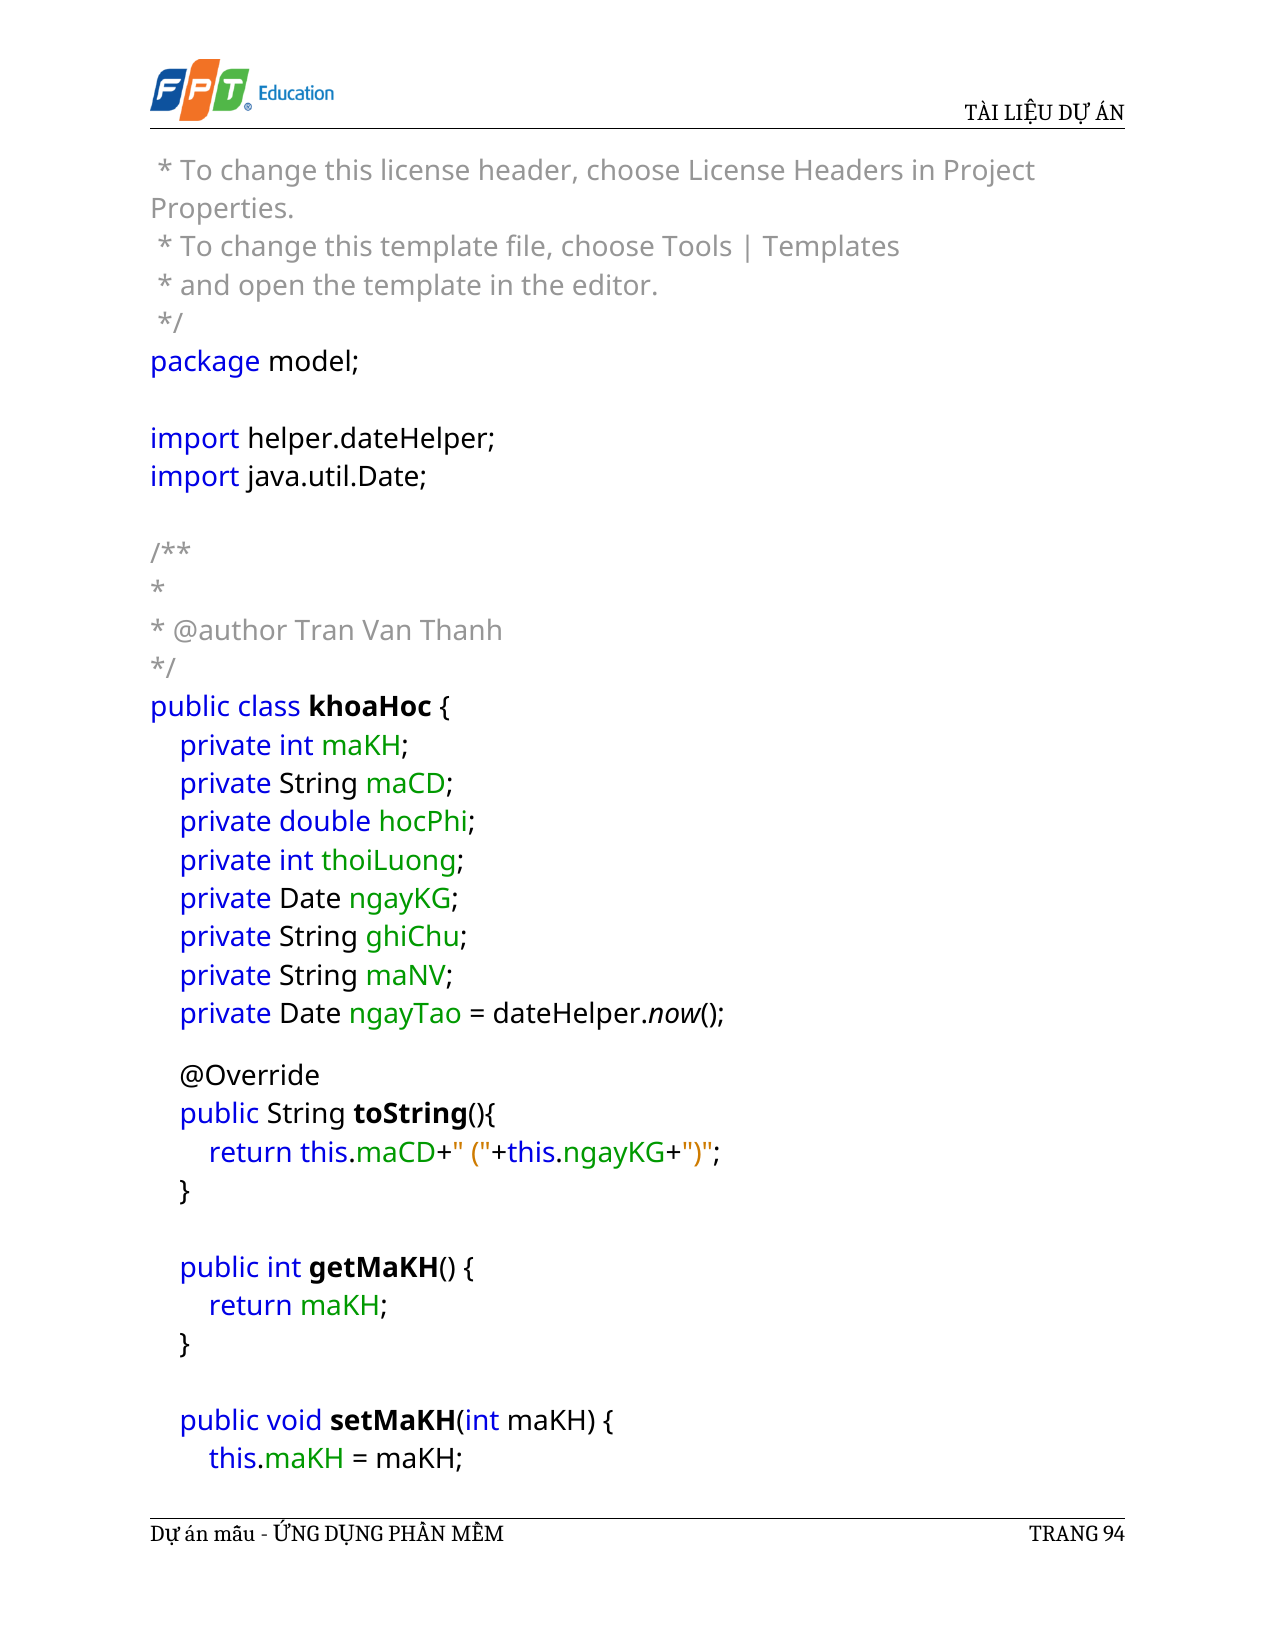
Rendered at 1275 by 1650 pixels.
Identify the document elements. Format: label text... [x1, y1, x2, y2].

text private int thoiLuong; [150, 840, 1125, 878]
text return maKH; [150, 1285, 1125, 1324]
text import java.util.Date; [150, 457, 1125, 495]
text this.maKH = maKH; [150, 1439, 1125, 1477]
text } [150, 1170, 1125, 1209]
text * To change this template file, choose Tools | Templates [150, 227, 1125, 265]
text * [150, 572, 1125, 610]
text return this.maCD+" ("+this.ngayKG+")"; [150, 1132, 1125, 1170]
text private Date ngayKG; [150, 878, 1125, 917]
picture [150, 59, 336, 121]
text /** [150, 533, 1125, 572]
text private double hocPhi; [150, 802, 1125, 840]
text * and open the template in the editor. [150, 265, 1125, 303]
text private String ghiChu; [150, 917, 1125, 955]
text * @author Tran Van Thanh [150, 610, 1125, 648]
text private int maKH; [150, 725, 1125, 763]
text public class khoaHoc { [150, 687, 1125, 725]
text private String maNV; [150, 955, 1125, 993]
text public int getMaKH() { [150, 1247, 1125, 1285]
text } [150, 1324, 1125, 1362]
text import helper.dateHelper; [150, 418, 1125, 457]
text @Override [150, 1055, 1125, 1094]
text */ [150, 648, 1125, 687]
text private String maCD; [150, 763, 1125, 802]
text public void setMaKH(int maKH) { [150, 1400, 1125, 1439]
text public String toString(){ [150, 1094, 1125, 1132]
text */ [150, 303, 1125, 342]
text private Date ngayTao = dateHelper.now(); [150, 993, 1125, 1032]
text * To change this license header, choose License Headers in Project Properties. [150, 150, 1125, 227]
text package model; [150, 342, 1125, 380]
